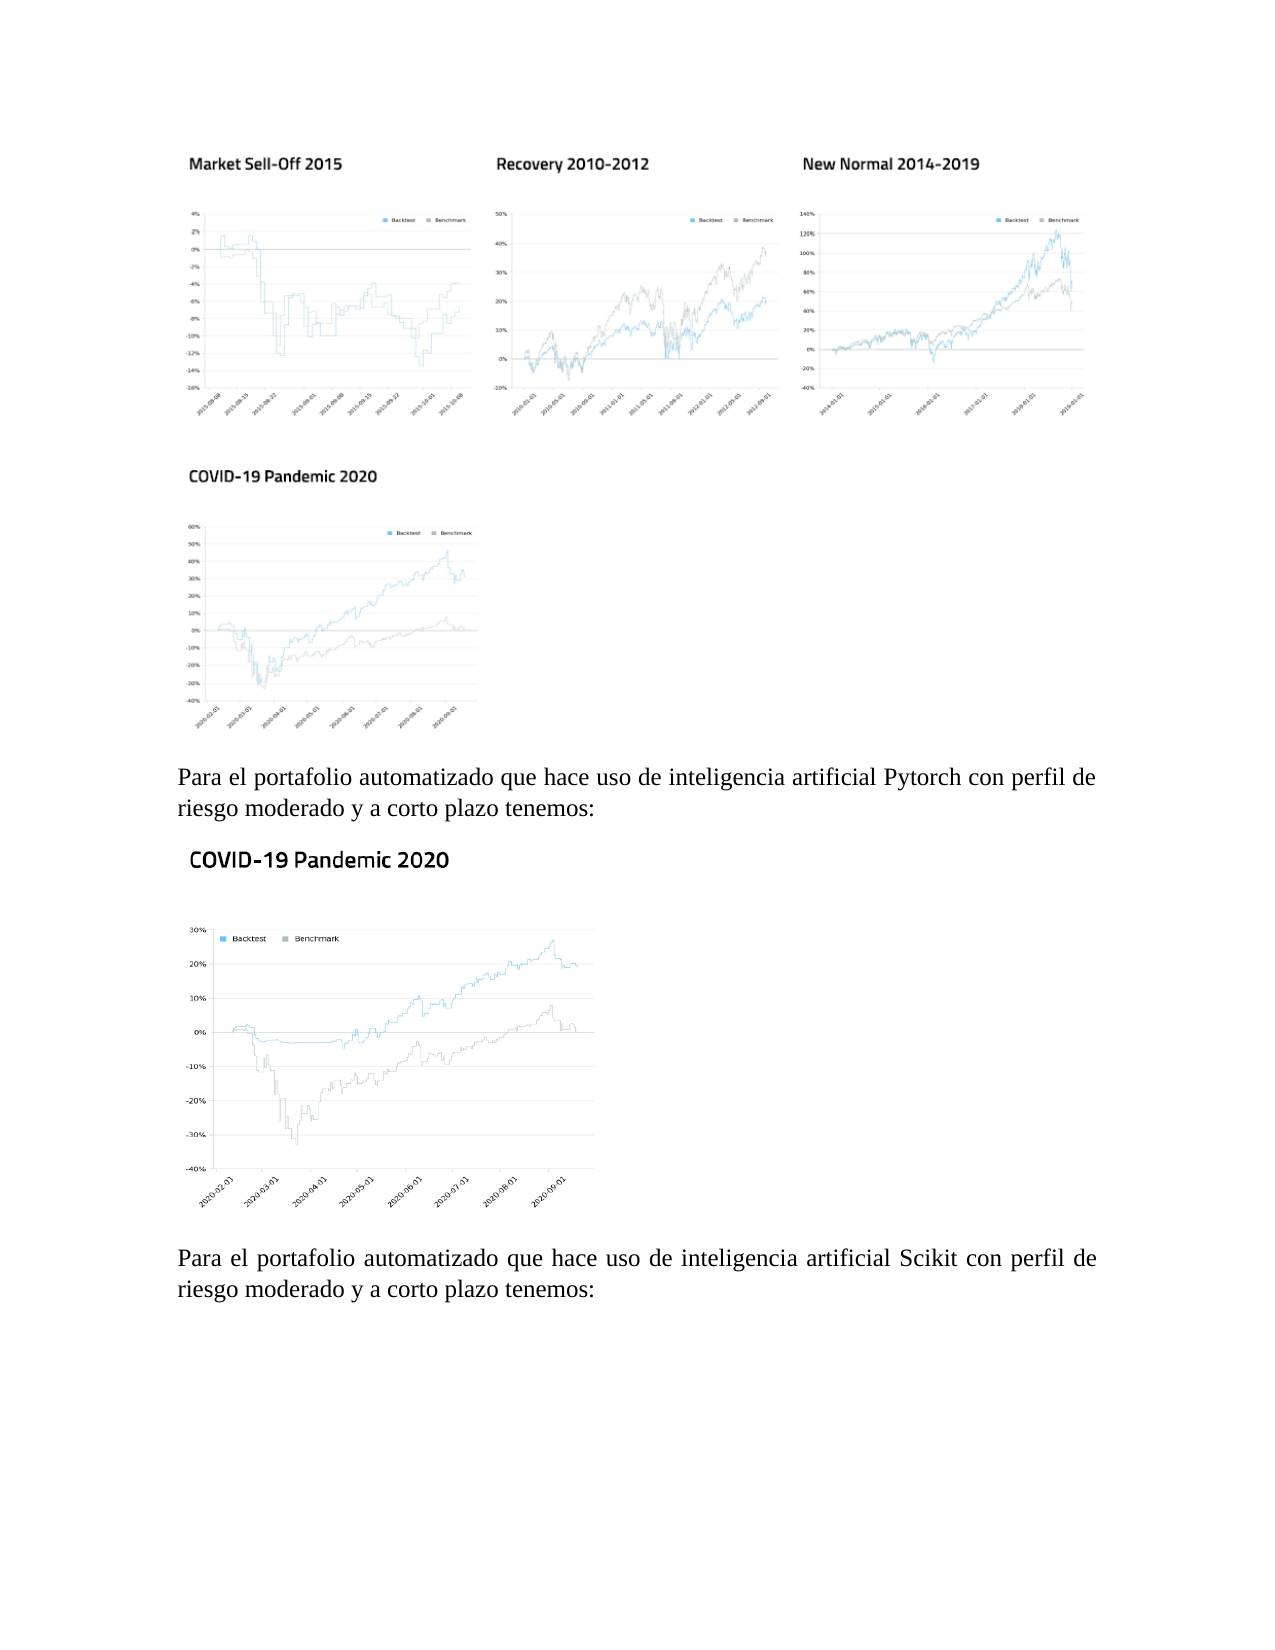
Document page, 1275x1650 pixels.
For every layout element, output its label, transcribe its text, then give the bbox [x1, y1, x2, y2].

text Para el portafolio automatizado que hace uso de inteligencia artificial Scikit con perfil de riesgo moderado y a corto plazo tenemos: [177, 1243, 1098, 1303]
picture [177, 841, 602, 1225]
picture [177, 147, 1098, 744]
text Para el portafolio automatizado que hace uso de inteligencia artificial Pytorch con perfil de riesgo moderado y a corto plazo tenemos: [177, 762, 1098, 822]
